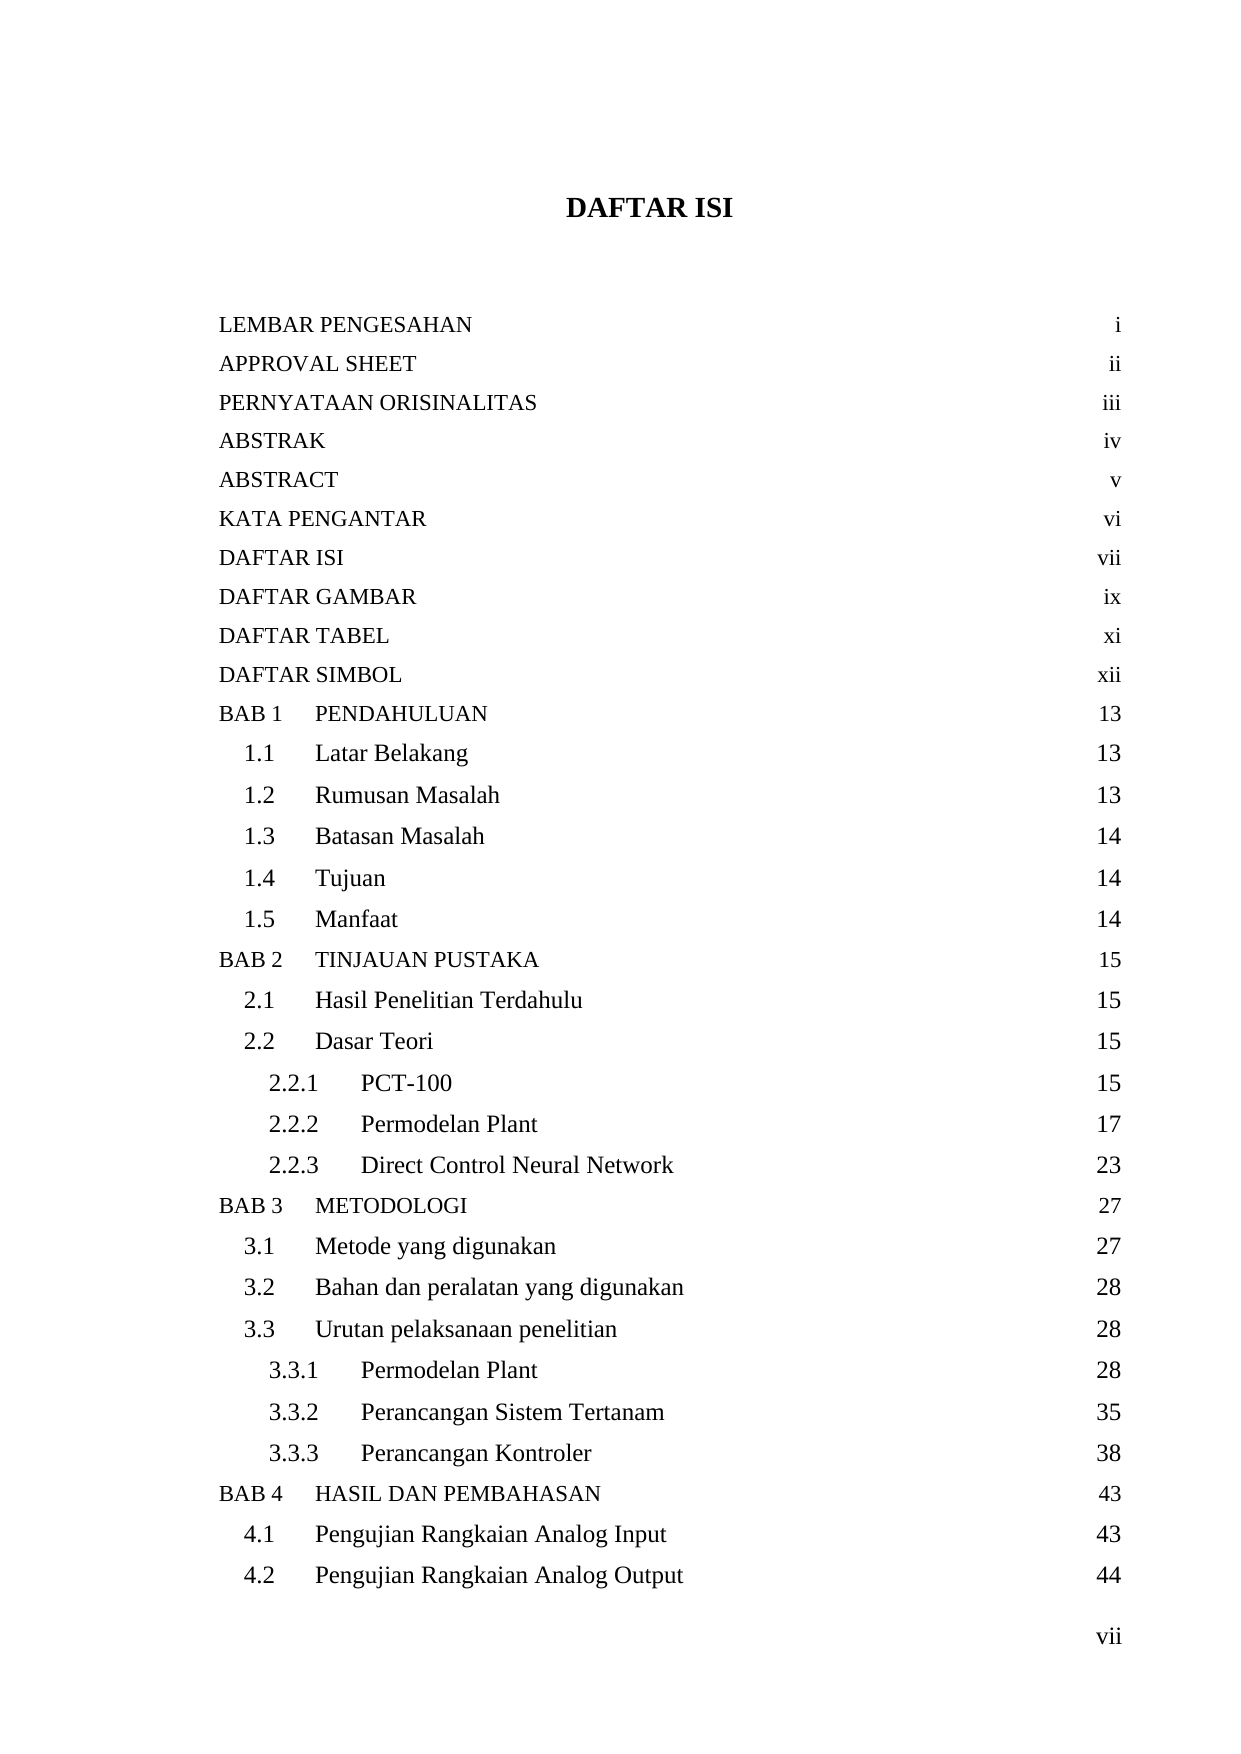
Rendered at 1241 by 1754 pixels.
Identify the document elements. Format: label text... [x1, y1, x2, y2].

text 3.3 Urutan pelaksanaan penelitian 28 [202, 1314, 1122, 1343]
text ABSTRAK iv [177, 428, 1122, 454]
text 2.1 Hasil Penelitian Terdahulu 15 [202, 985, 1122, 1013]
text APPROVAL SHEET ii [177, 350, 1122, 376]
text 2.2 Dasar Teori 15 [202, 1026, 1122, 1055]
text 3.3.3 Perancangan Kontroler 38 [227, 1438, 1122, 1467]
text 1.4 Tujuan 14 [202, 863, 1122, 892]
text DAFTAR TABEL xi [177, 622, 1122, 648]
text DAFTAR SIMBOL xii [177, 661, 1122, 687]
text 1.3 Batasan Masalah 14 [202, 821, 1122, 850]
text 4.2 Pengujian Rangkaian Analog Output 44 [202, 1560, 1122, 1589]
text LEMBAR PENGESAHAN i [177, 311, 1122, 337]
text DAFTAR GAMBAR ix [177, 583, 1122, 609]
text 2.2.2 Permodelan Plant 17 [227, 1109, 1122, 1138]
text DAFTAR ISI vii [177, 544, 1122, 571]
subtitle DAFTAR ISI [177, 190, 1122, 223]
text BAB 1 PENDAHULUAN 13 [177, 699, 1122, 726]
text 3.2 Bahan dan peralatan yang digunakan 28 [202, 1272, 1122, 1301]
text KATA PENGANTAR vi [177, 505, 1122, 532]
text 2.2.3 Direct Control Neural Network 23 [227, 1151, 1122, 1179]
text PERNYATAAN ORISINALITAS iii [177, 389, 1122, 415]
text BAB 4 HASIL DAN PEMBAHASAN 43 [177, 1480, 1122, 1506]
text BAB 2 TINJAUAN PUSTAKA 15 [177, 946, 1122, 972]
text BAB 3 METODOLOGI 27 [177, 1192, 1122, 1218]
text 1.5 Manfaat 14 [202, 904, 1122, 933]
text 4.1 Pengujian Rangkaian Analog Input 43 [202, 1519, 1122, 1547]
text 3.3.2 Perancangan Sistem Tertanam 35 [227, 1397, 1122, 1426]
text 1.2 Rumusan Masalah 13 [202, 780, 1122, 809]
text 2.2.1 PCT-100 15 [227, 1068, 1122, 1096]
text ABSTRACT v [177, 466, 1122, 493]
text 3.1 Metode yang digunakan 27 [202, 1231, 1122, 1260]
text 1.1 Latar Belakang 13 [202, 738, 1122, 767]
text 3.3.1 Permodelan Plant 28 [227, 1355, 1122, 1384]
